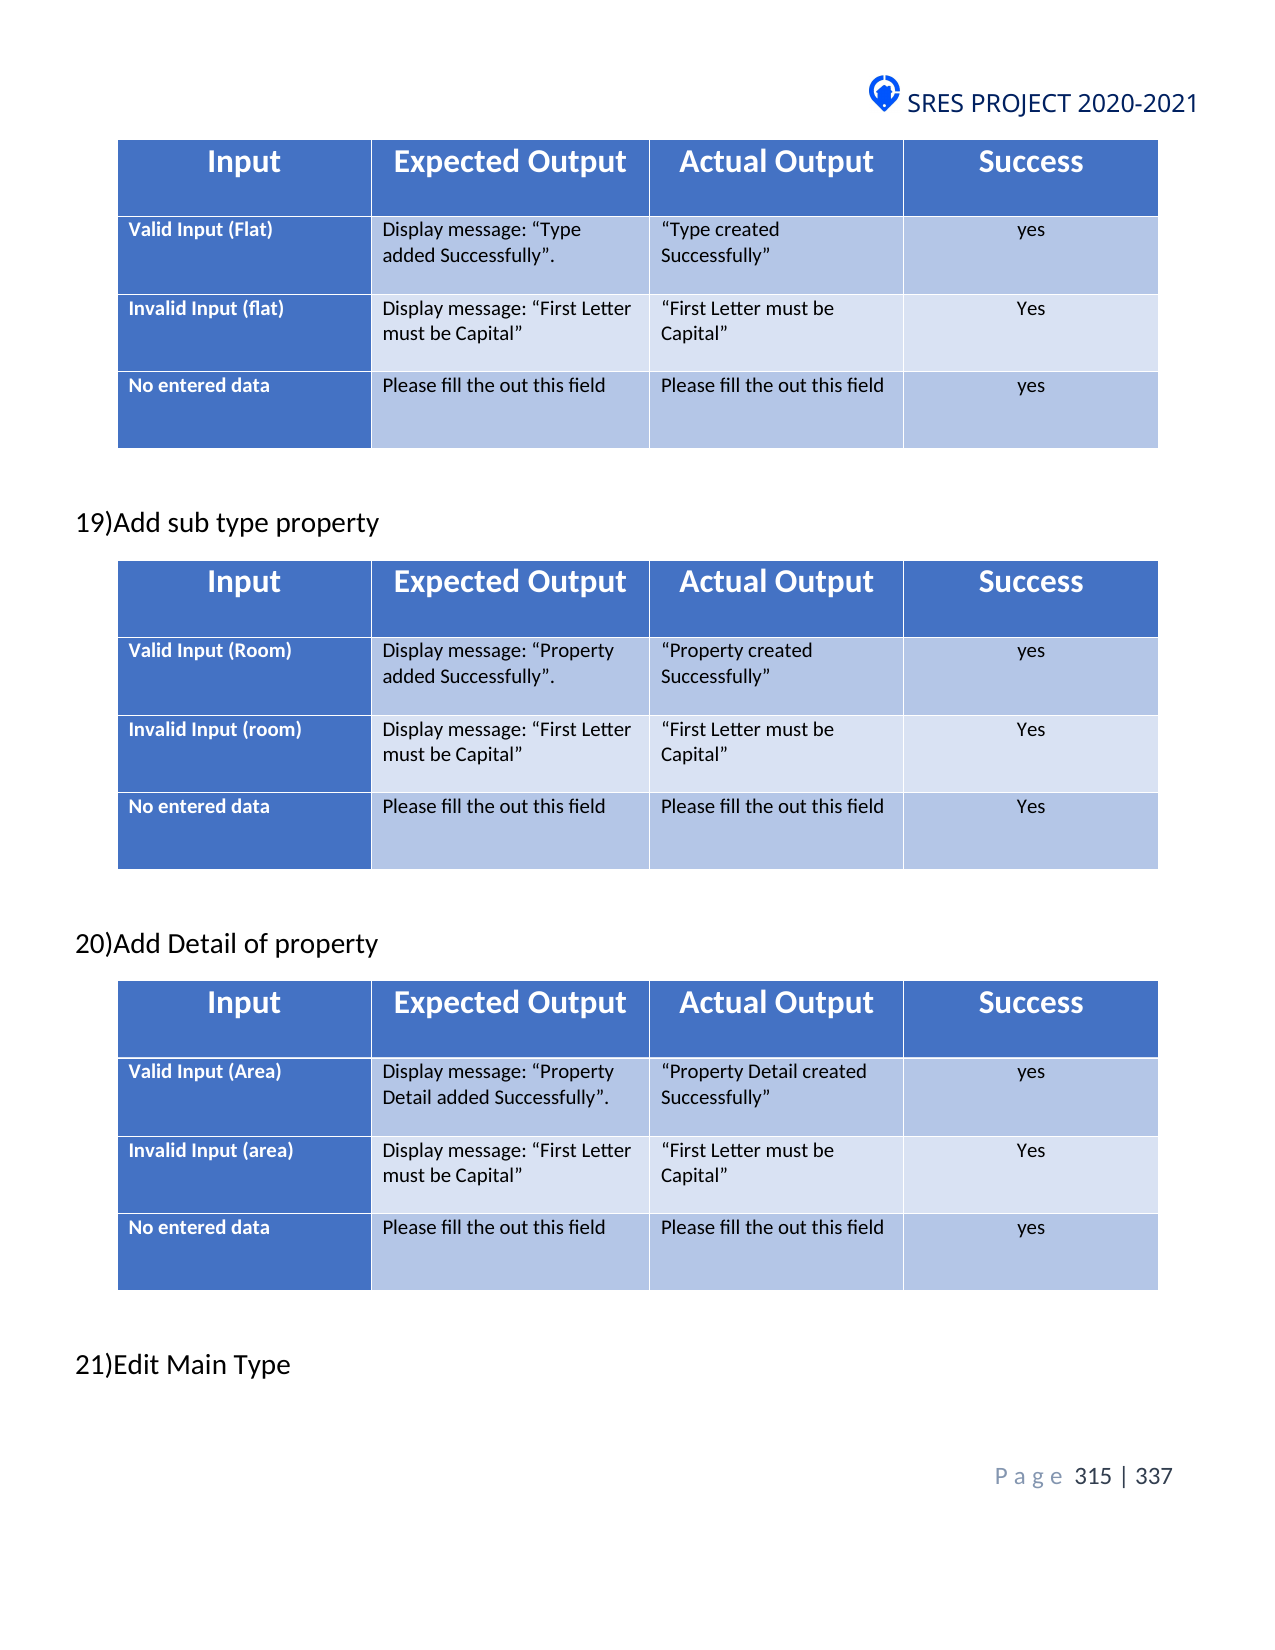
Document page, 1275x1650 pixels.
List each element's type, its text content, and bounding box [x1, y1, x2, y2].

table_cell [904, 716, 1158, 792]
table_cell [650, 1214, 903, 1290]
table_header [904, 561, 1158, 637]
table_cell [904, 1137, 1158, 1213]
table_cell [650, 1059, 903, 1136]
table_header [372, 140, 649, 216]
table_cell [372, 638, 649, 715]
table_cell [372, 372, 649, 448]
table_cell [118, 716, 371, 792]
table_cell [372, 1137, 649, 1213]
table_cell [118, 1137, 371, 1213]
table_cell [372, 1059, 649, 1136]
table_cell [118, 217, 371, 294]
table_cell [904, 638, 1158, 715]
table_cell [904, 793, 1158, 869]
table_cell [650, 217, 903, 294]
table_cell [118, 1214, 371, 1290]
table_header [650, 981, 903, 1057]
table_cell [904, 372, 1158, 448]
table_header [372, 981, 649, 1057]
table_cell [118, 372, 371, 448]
picture [868, 75, 901, 113]
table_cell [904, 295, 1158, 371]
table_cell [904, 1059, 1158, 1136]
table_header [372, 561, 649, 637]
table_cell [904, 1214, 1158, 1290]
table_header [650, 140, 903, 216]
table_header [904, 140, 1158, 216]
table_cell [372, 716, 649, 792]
text 21)Edit Main Type [75, 1346, 1200, 1382]
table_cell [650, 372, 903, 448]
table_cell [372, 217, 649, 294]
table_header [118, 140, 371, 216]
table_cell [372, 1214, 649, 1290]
text 19)Add sub type property [75, 504, 1200, 540]
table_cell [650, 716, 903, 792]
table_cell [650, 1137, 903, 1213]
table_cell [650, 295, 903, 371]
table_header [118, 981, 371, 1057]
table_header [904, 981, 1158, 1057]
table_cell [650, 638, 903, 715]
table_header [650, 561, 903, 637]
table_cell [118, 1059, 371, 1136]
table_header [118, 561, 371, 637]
text 20)Add Detail of property [75, 925, 1200, 961]
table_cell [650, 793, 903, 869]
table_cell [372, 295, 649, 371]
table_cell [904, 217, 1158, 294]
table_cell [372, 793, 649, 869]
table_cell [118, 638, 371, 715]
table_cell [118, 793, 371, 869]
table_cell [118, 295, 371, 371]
